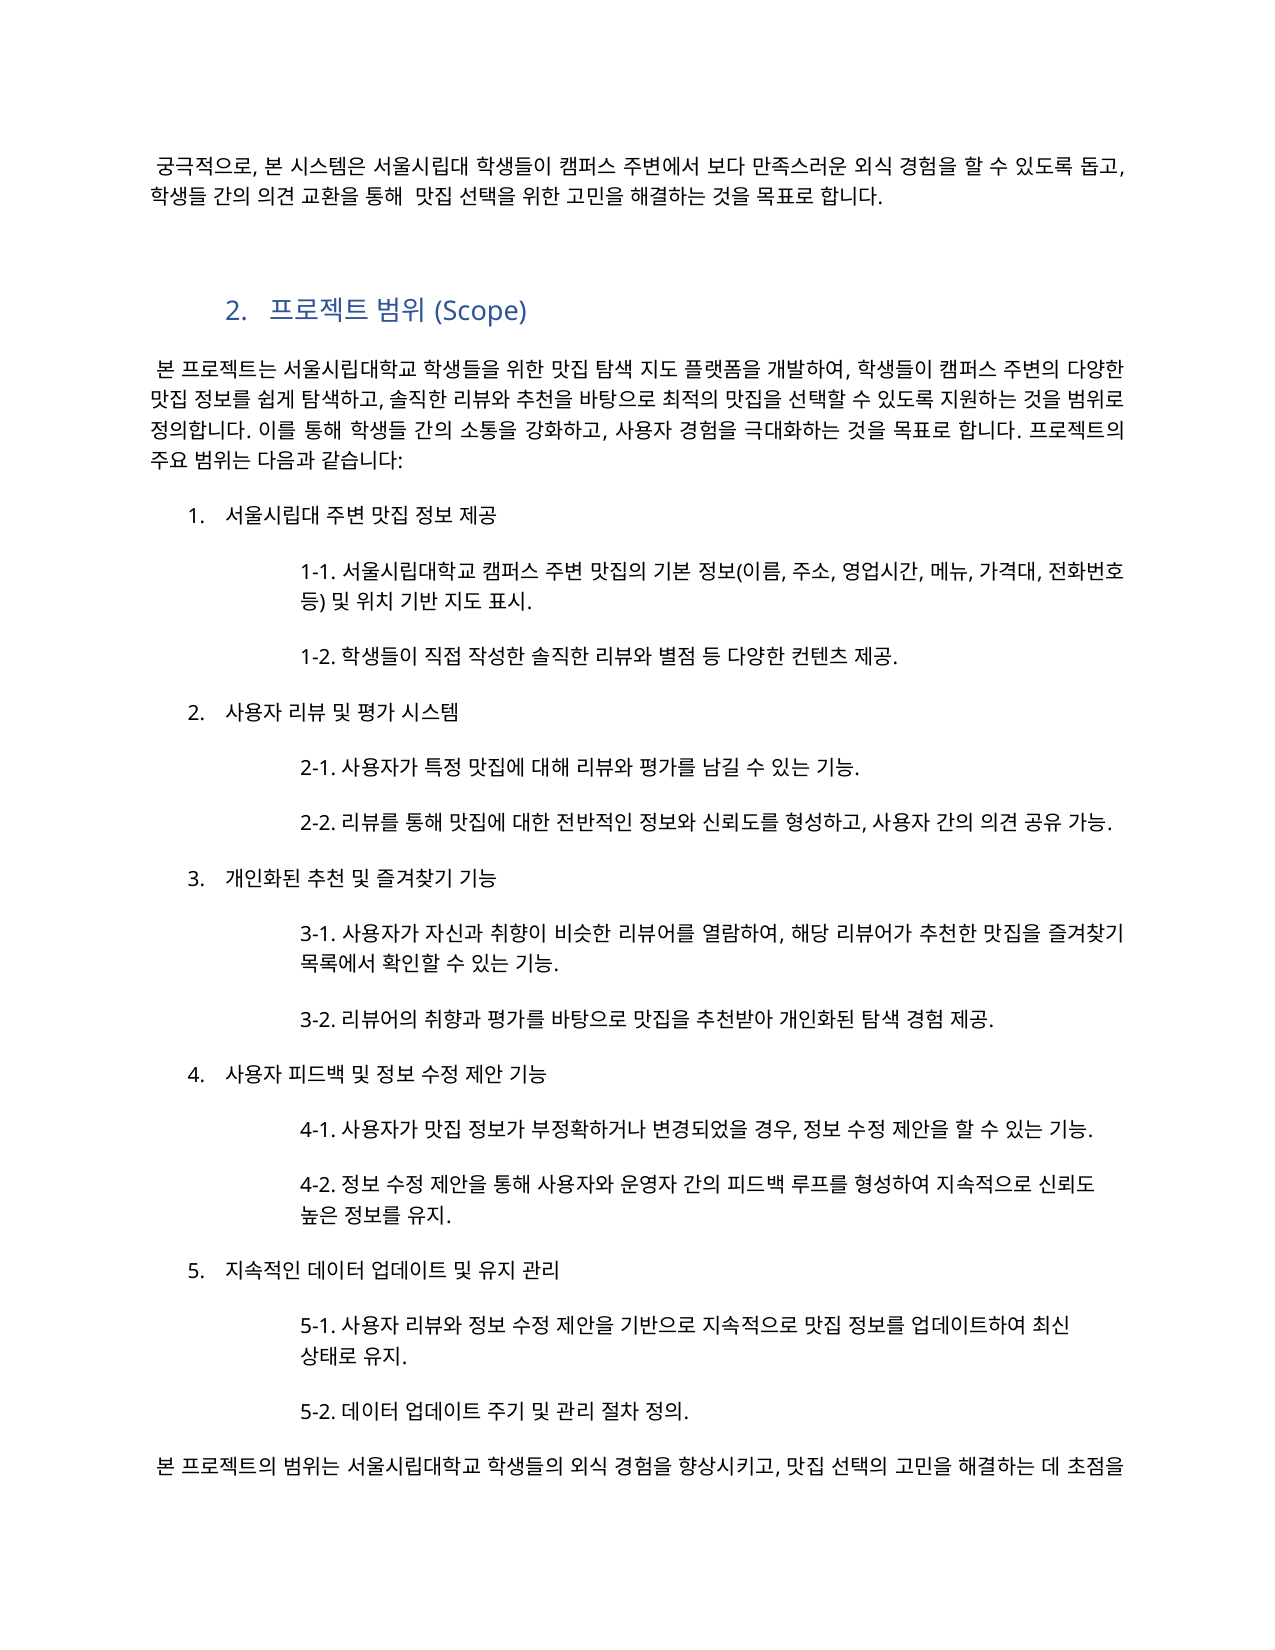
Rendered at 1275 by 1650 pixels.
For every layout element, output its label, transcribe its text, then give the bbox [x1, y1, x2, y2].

text 2-2. 리뷰를 통해 맛집에 대한 전반적인 정보와 신뢰도를 형성하고, 사용자 간의 의견 공유 가능. [300, 807, 1125, 837]
list 사용자 피드백 및 정보 수정 제안 기능 [187, 1058, 1125, 1088]
text 궁극적으로, 본 시스템은 서울시립대 학생들이 캠퍼스 주변에서 보다 만족스러운 외식 경험을 할 수 있도록 돕고, 학생들 간의 의견 교환을 통해 맛집 선택을 위한 고민을 해결하는 것을 목표로 합니다. [150, 150, 1125, 211]
text 3-1. 사용자가 자신과 취향이 비슷한 리뷰어를 열람하여, 해당 리뷰어가 추천한 맛집을 즐겨찾기 목록에서 확인할 수 있는 기능. [300, 917, 1125, 978]
list 지속적인 데이터 업데이트 및 유지 관리 [187, 1254, 1125, 1285]
subtitle 프로젝트 범위 (Scope) [225, 289, 1125, 328]
text 4-1. 사용자가 맛집 정보가 부정확하거나 변경되었을 경우, 정보 수정 제안을 할 수 있는 기능. [300, 1113, 1125, 1144]
text 2-1. 사용자가 특정 맛집에 대해 리뷰와 평가를 남길 수 있는 기능. [300, 751, 1125, 782]
text 1-1. 서울시립대학교 캠퍼스 주변 맛집의 기본 정보(이름, 주소, 영업시간, 메뉴, 가격대, 전화번호 등) 및 위치 기반 지도 표시. [300, 555, 1125, 616]
text 본 프로젝트는 서울시립대학교 학생들을 위한 맛집 탐색 지도 플랫폼을 개발하여, 학생들이 캠퍼스 주변의 다양한 맛집 정보를 쉽게 탐색하고, 솔직한 리뷰와 추천을 바탕으로 최적의 맛집을 선택할 수 있도록 지원하는 것을 범위로 정의합니다. 이를 통해 학생들 간의 소통을 강화하고, 사용자 경험을 극대화하는 것을 목표로 합니다. 프로젝트의 주요 범위는 다음과 같습니다: [150, 353, 1125, 475]
text 5-1. 사용자 리뷰와 정보 수정 제안을 기반으로 지속적으로 맛집 정보를 업데이트하여 최신 상태로 유지. [300, 1310, 1125, 1370]
list 서울시립대 주변 맛집 정보 제공 [187, 500, 1125, 530]
text 3-2. 리뷰어의 취향과 평가를 바탕으로 맛집을 추천받아 개인화된 탐색 경험 제공. [300, 1003, 1125, 1033]
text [150, 1451, 1125, 1481]
list 사용자 리뷰 및 평가 시스템 [187, 696, 1125, 726]
text 4-2. 정보 수정 제안을 통해 사용자와 운영자 간의 피드백 루프를 형성하여 지속적으로 신뢰도 높은 정보를 유지. [300, 1169, 1125, 1229]
list 개인화된 추천 및 즐겨찾기 기능 [187, 862, 1125, 892]
text 5-2. 데이터 업데이트 주기 및 관리 절차 정의. [300, 1395, 1125, 1426]
text 1-2. 학생들이 직접 작성한 솔직한 리뷰와 별점 등 다양한 컨텐츠 제공. [300, 641, 1125, 671]
